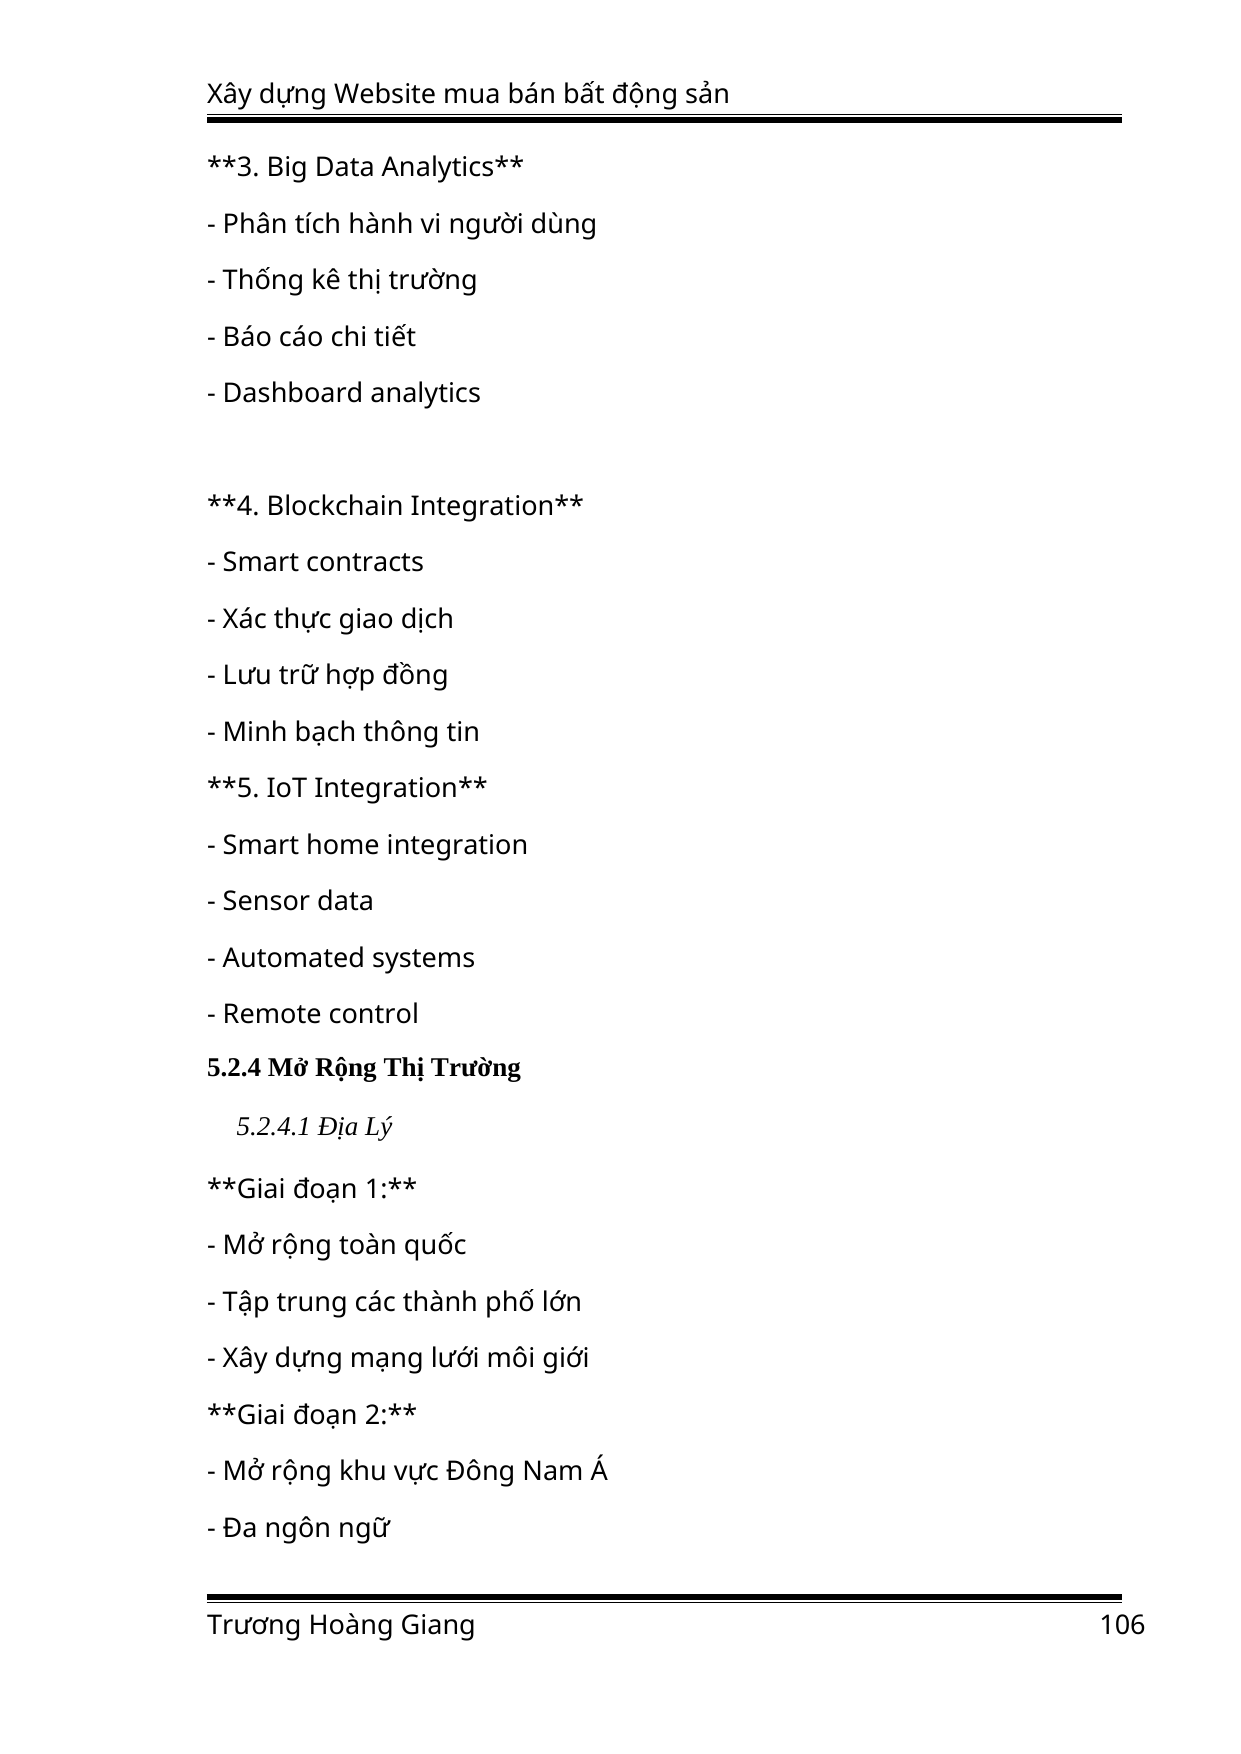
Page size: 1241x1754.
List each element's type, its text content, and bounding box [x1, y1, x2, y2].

text **Giai đoạn 1:** [207, 1169, 1122, 1206]
subtitle Địa Lý [236, 1110, 1122, 1141]
text - Minh bạch thông tin [207, 712, 1122, 749]
text - Mở rộng toàn quốc [207, 1226, 1122, 1263]
text **3. Big Data Analytics** [207, 148, 1122, 184]
text - Sensor data [207, 882, 1122, 918]
text - Xác thực giao dịch [207, 599, 1122, 636]
text **Giai đoạn 2:** [207, 1395, 1122, 1432]
subtitle Mở Rộng Thị Trường [207, 1051, 1122, 1082]
text - Đa ngôn ngữ [207, 1508, 1122, 1545]
text - Mở rộng khu vực Đông Nam Á [207, 1452, 1122, 1488]
text **5. IoT Integration** [207, 769, 1122, 806]
text **4. Blockchain Integration** [207, 486, 1122, 523]
text - Báo cáo chi tiết [207, 317, 1122, 354]
text - Dashboard analytics [207, 373, 1122, 410]
text - Smart contracts [207, 543, 1122, 580]
text - Xây dựng mạng lưới môi giới [207, 1339, 1122, 1376]
text - Phân tích hành vi người dùng [207, 204, 1122, 241]
text - Lưu trữ hợp đồng [207, 656, 1122, 693]
text - Tập trung các thành phố lớn [207, 1282, 1122, 1319]
text - Thống kê thị trường [207, 261, 1122, 297]
text - Remote control [207, 994, 1122, 1031]
text - Smart home integration [207, 825, 1122, 862]
text - Automated systems [207, 938, 1122, 975]
